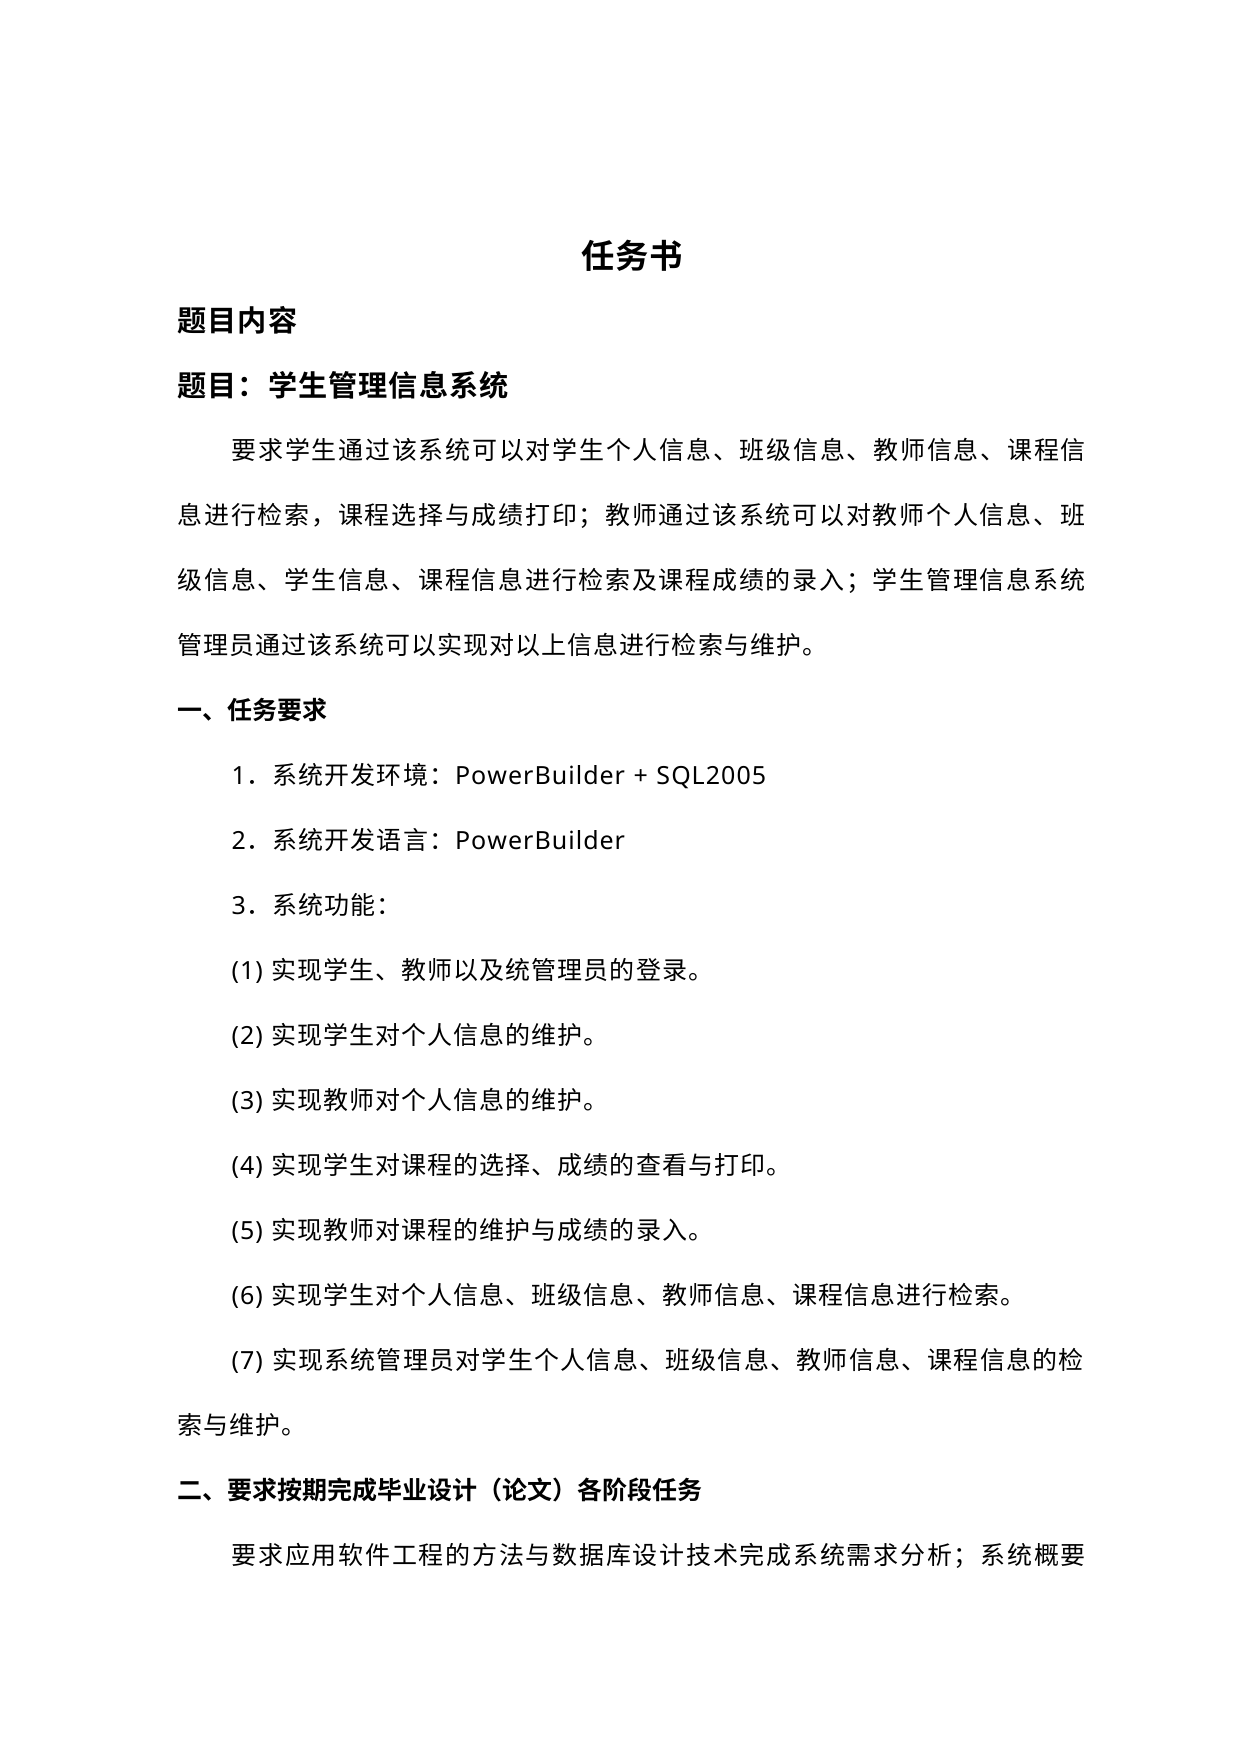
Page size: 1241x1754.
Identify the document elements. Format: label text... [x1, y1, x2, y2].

text 要求学生通过该系统可以对学生个人信息、班级信息、教师信息、课程信息进行检索，课程选择与成绩打印；教师通过该系统可以对教师个人信息、班级信息、学生信息、课程信息进行检索及课程成绩的录入；学生管理信息系统管理员通过该系统可以实现对以上信息进行检索与维护。 [177, 416, 1087, 676]
text (1) 实现学生、教师以及统管理员的登录。 [177, 936, 1087, 1001]
text (5) 实现教师对课程的维护与成绩的录入。 [177, 1196, 1087, 1261]
text 二、要求按期完成毕业设计（论文）各阶段任务 [177, 1456, 1087, 1521]
text (2) 实现学生对个人信息的维护。 [177, 1001, 1087, 1066]
text (3) 实现教师对个人信息的维护。 [177, 1066, 1087, 1131]
text (7) 实现系统管理员对学生个人信息、班级信息、教师信息、课程信息的检索与维护。 [177, 1326, 1087, 1456]
text 任务书 [177, 221, 1087, 286]
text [177, 1521, 1087, 1586]
text 3．系统功能： [177, 871, 1087, 936]
text 题目内容 [177, 286, 1087, 351]
text 一、任务要求 [177, 676, 1087, 741]
text (6) 实现学生对个人信息、班级信息、教师信息、课程信息进行检索。 [177, 1261, 1087, 1326]
text 1．系统开发环境：PowerBuilder + SQL2005 [177, 741, 1087, 806]
text (4) 实现学生对课程的选择、成绩的查看与打印。 [177, 1131, 1087, 1196]
text 2．系统开发语言：PowerBuilder [177, 806, 1087, 871]
text 题目：学生管理信息系统 [177, 351, 1087, 416]
